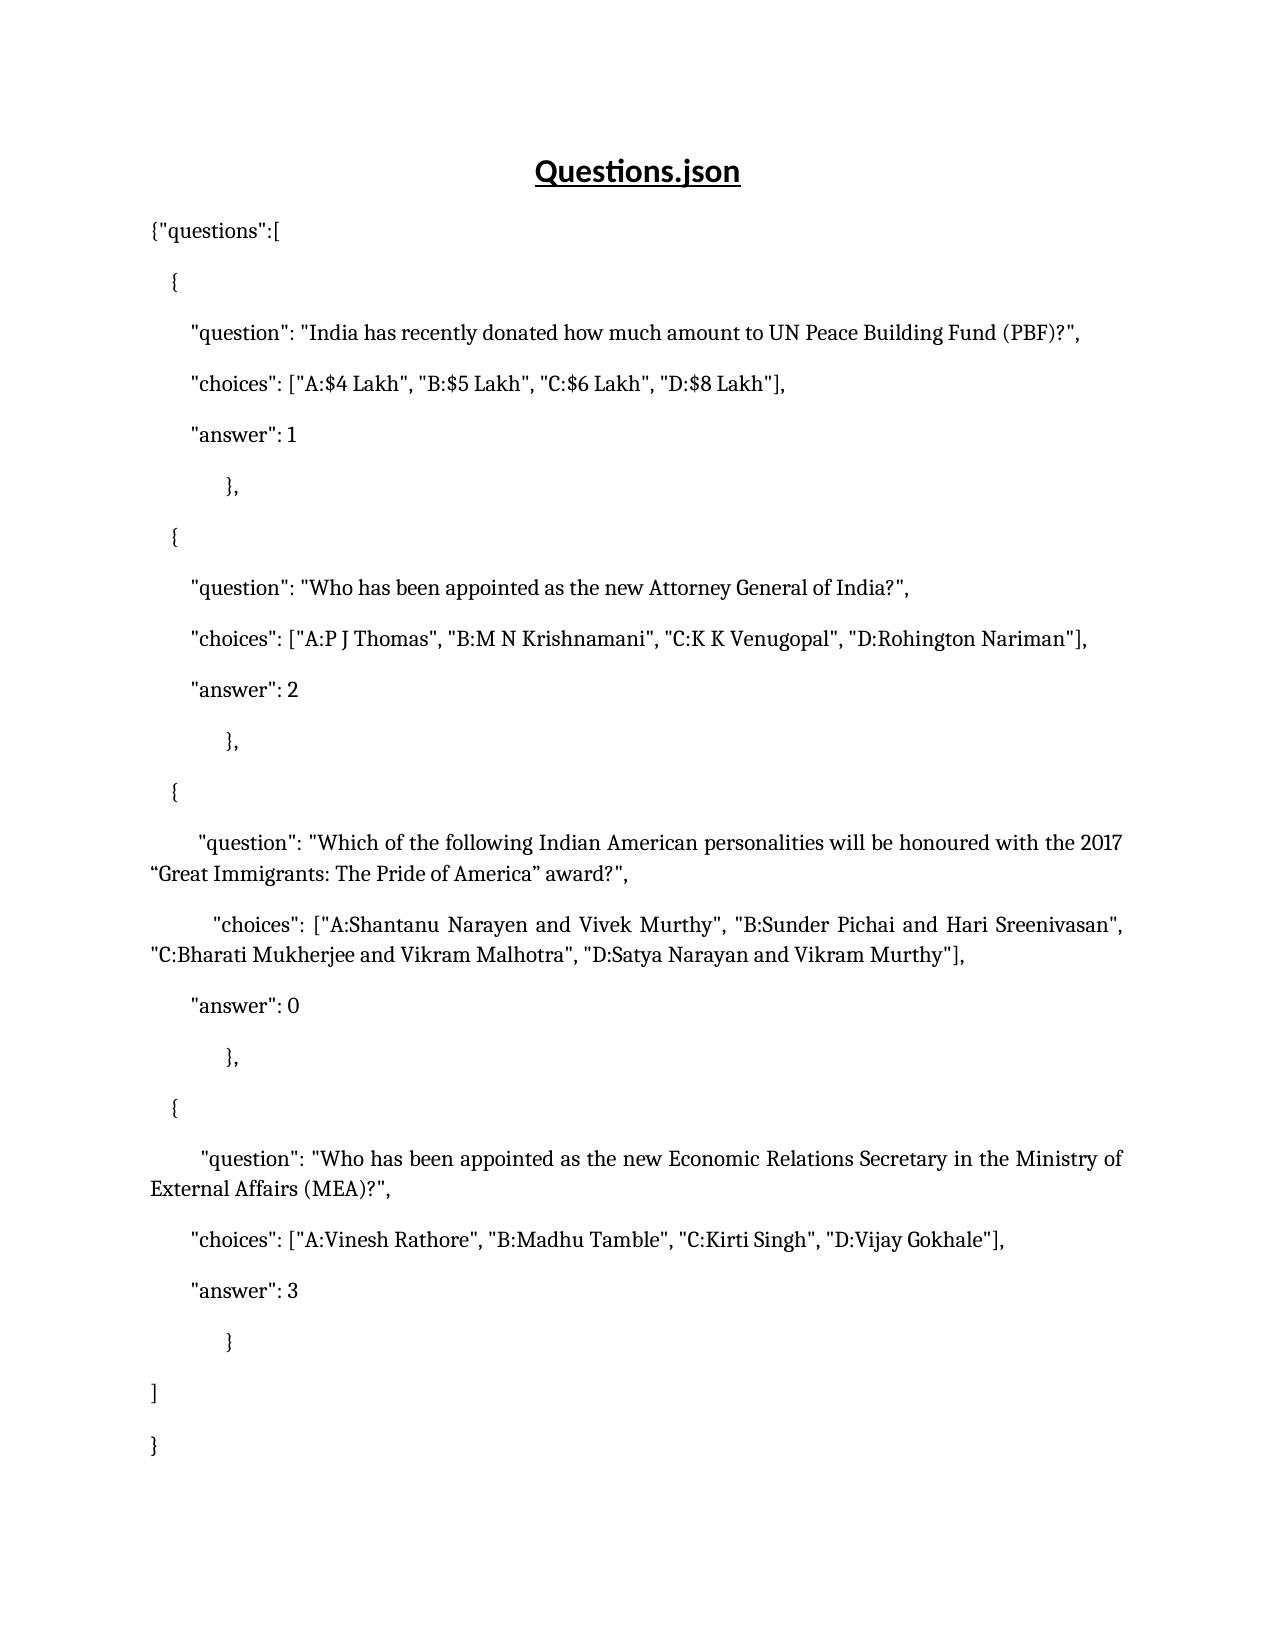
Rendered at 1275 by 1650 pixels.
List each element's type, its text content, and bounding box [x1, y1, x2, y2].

text "answer": 3 [150, 1278, 1125, 1304]
text } [150, 1431, 1125, 1459]
text "answer": 0 [150, 993, 1125, 1019]
text "answer": 1 [150, 422, 1125, 448]
text {"questions":[ [150, 218, 1125, 244]
text "question": "Who has been appointed as the new Attorney General of India?", [150, 575, 1125, 601]
text { [150, 524, 1125, 550]
text "question": "India has recently donated how much amount to UN Peace Building Fund (PBF)?", [150, 320, 1125, 346]
text "choices": ["A:P J Thomas", "B:M N Krishnamani", "C:K K Venugopal", "D:Rohington Nariman"], [150, 626, 1125, 652]
text "answer": 2 [150, 677, 1125, 703]
text "choices": ["A:Vinesh Rathore", "B:Madhu Tamble", "C:Kirti Singh", "D:Vijay Gokhale"], [150, 1227, 1125, 1253]
text "choices": ["A:$4 Lakh", "B:$5 Lakh", "C:$6 Lakh", "D:$8 Lakh"], [150, 371, 1125, 397]
text { [150, 1095, 1125, 1121]
text } [150, 1329, 1125, 1355]
text }, [150, 473, 1125, 499]
text }, [150, 728, 1125, 754]
text "choices": ["A:Shantanu Narayen and Vivek Murthy", "B:Sunder Pichai and Hari Sreenivasan", "C:Bharati Mukherjee and Vikram Malhotra", "D:Satya Narayan and Vikram Murthy"], [150, 911, 1125, 968]
text "question": "Who has been appointed as the new Economic Relations Secretary in the Ministry of External Affairs (MEA)?", [150, 1146, 1125, 1202]
text { [150, 779, 1125, 805]
text }, [150, 1044, 1125, 1070]
text "question": "Which of the following Indian American personalities will be honoured with the 2017 “Great Immigrants: The Pride of America” award?", [150, 830, 1125, 887]
text ] [150, 1380, 1125, 1406]
text Questions.json [150, 150, 1125, 191]
text { [150, 269, 1125, 295]
